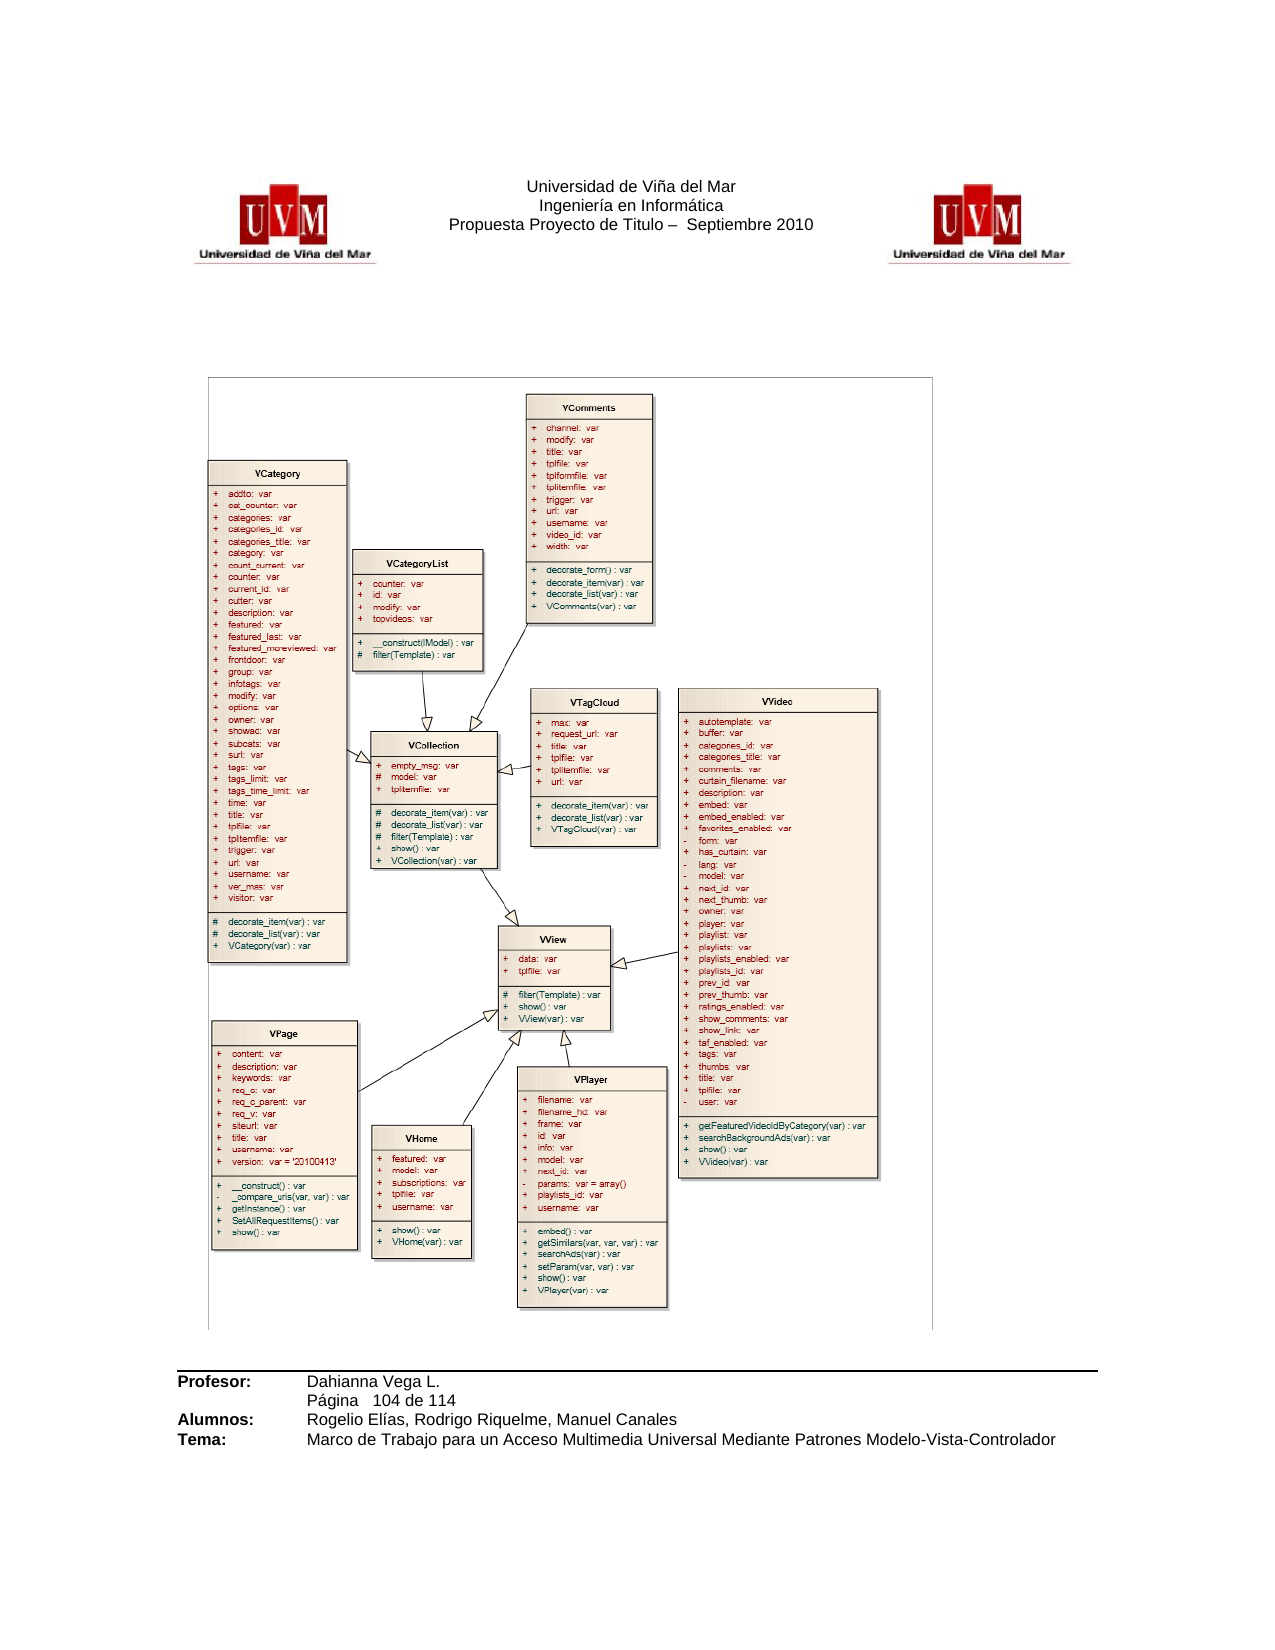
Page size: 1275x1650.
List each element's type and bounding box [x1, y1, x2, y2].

picture [177, 176, 390, 267]
picture [177, 346, 954, 1339]
picture [871, 176, 1084, 267]
